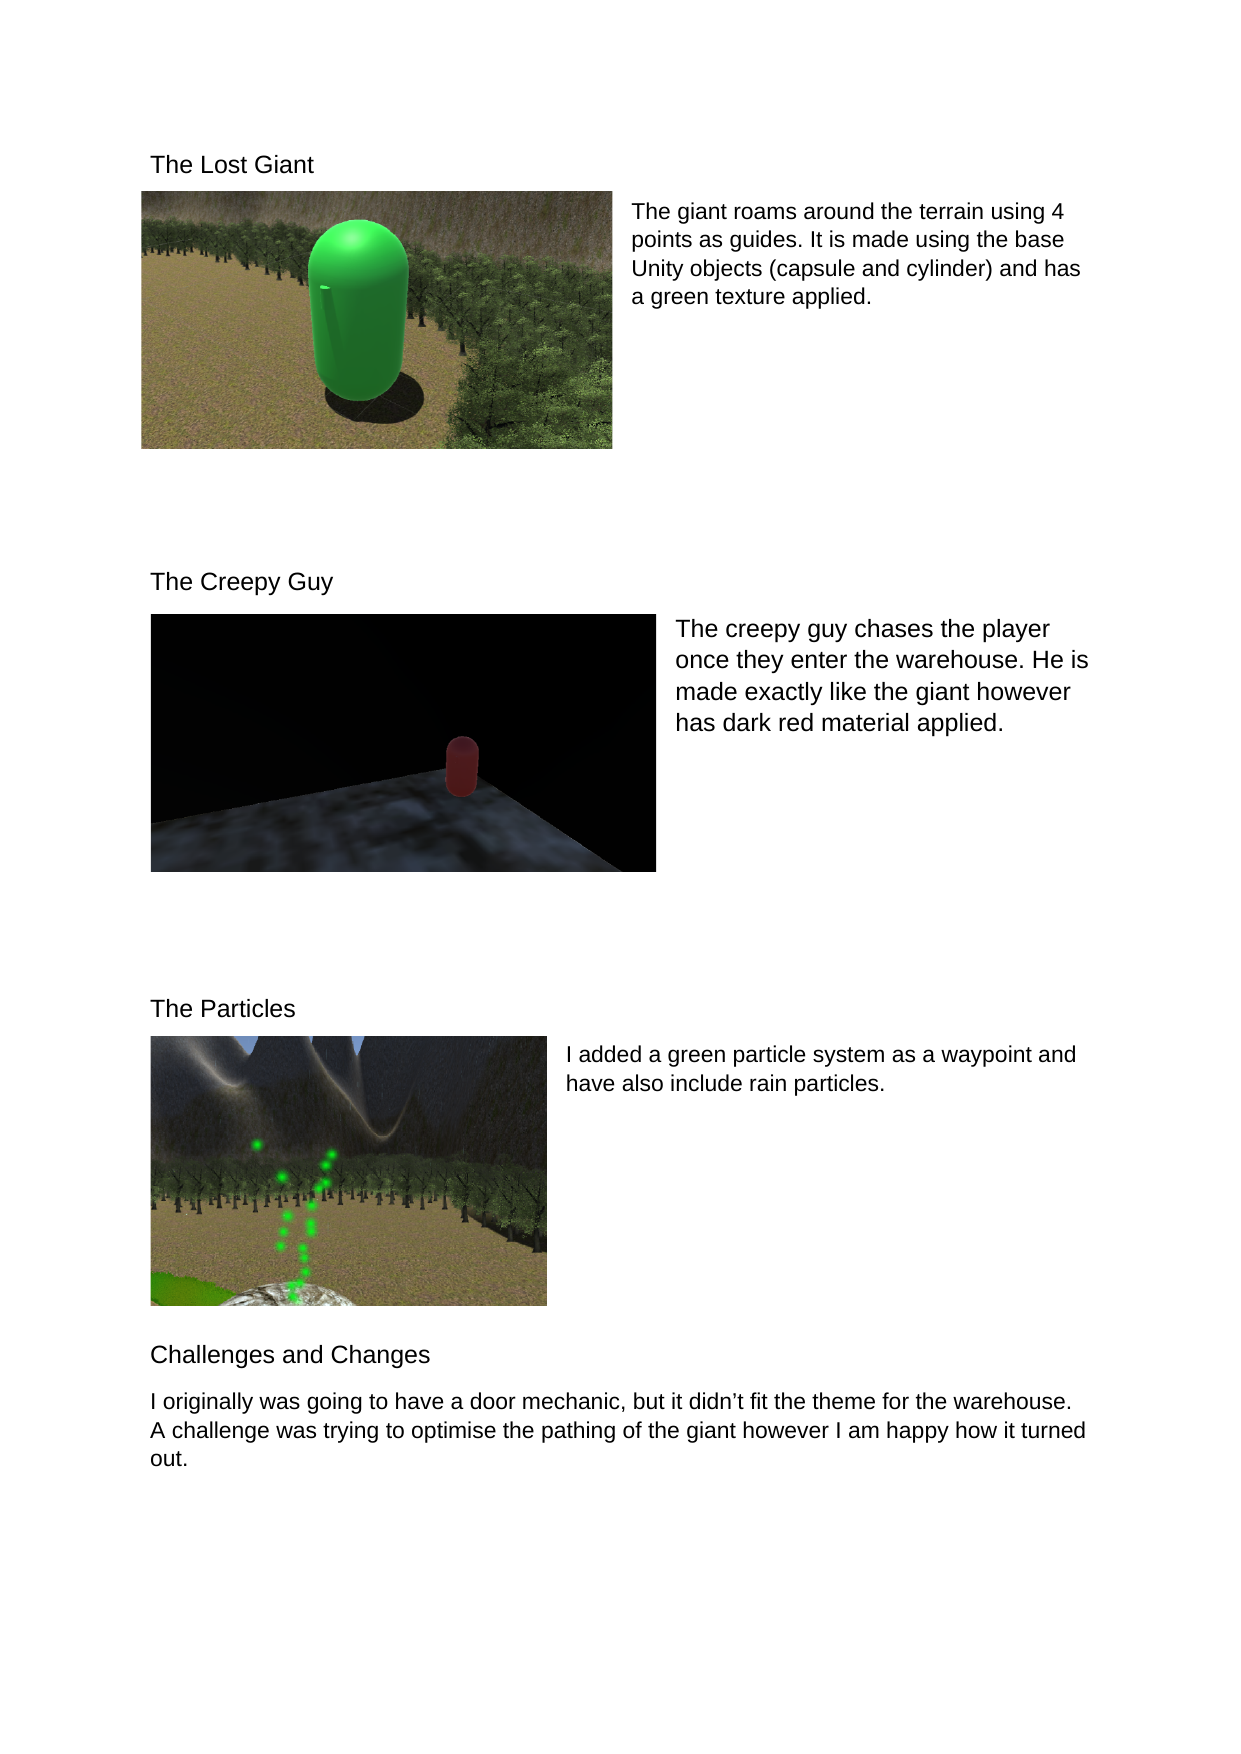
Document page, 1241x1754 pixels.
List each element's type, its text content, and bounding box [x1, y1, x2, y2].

picture [140, 191, 615, 452]
text The Particles [150, 1025, 1090, 1053]
text The creepy guy chases the player once they enter the warehouse. He is made exactly like the giant however has dark red material applied. [659, 614, 1090, 767]
text The Creepy Guy [150, 567, 1090, 595]
picture [150, 614, 659, 875]
text I originally was going to have a door mechanic, but it didn’t fit the theme for the warehouse. A challenge was trying to optimise the pathing of the giant however I am happy how it turned out. [150, 1419, 1090, 1502]
text Challenges and Changes [150, 1372, 1090, 1400]
text The Lost Giant [150, 150, 1090, 179]
picture [150, 1067, 550, 1340]
text I added a green particle system as a waypoint and have also include rain particles. [550, 1072, 1090, 1127]
text The giant roams around the terrain using 4 points as guides. It is made using the base Unity objects (capsule and cylinder) and has a green texture applied. [615, 198, 1090, 309]
